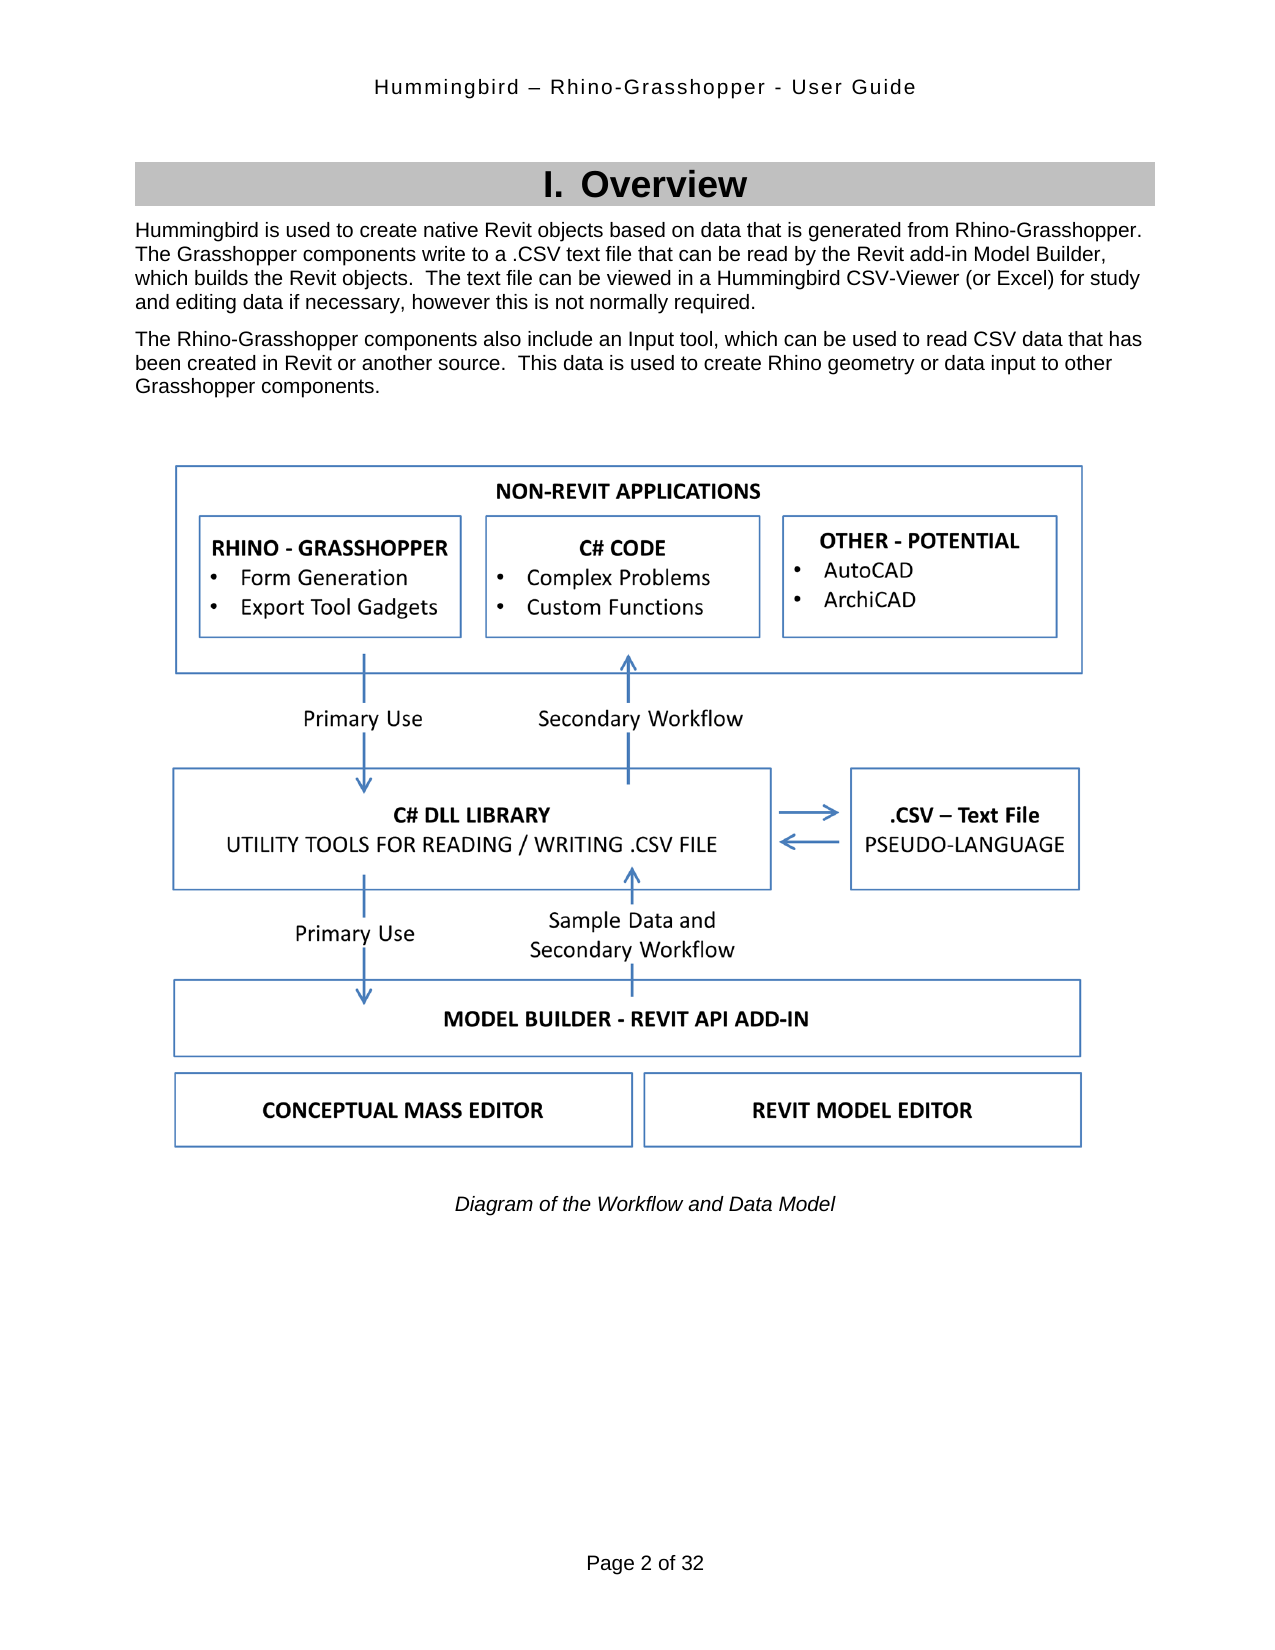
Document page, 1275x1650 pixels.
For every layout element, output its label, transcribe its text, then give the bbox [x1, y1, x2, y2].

text Hummingbird is used to create native Revit objects based on data that is generated from Rhino-Grasshopper. The Grasshopper components write to a .CSV text file that can be read by the Revit add-in Model Builder, which builds the Revit objects. The text file can be viewed in a Hummingbird CSV-Viewer (or Excel) for study and editing data if necessary, however this is not normally required. [135, 218, 1155, 314]
text The Rhino-Grasshopper components also include an Input tool, which can be used to read CSV data that has been created in Revit or another source. This data is used to create Rhino geometry or data input to other Grasshopper components. [135, 326, 1155, 398]
subtitle Overview [135, 162, 1155, 206]
title Diagram of the Workflow and Data Model [135, 1192, 1155, 1216]
picture [135, 434, 1110, 1166]
